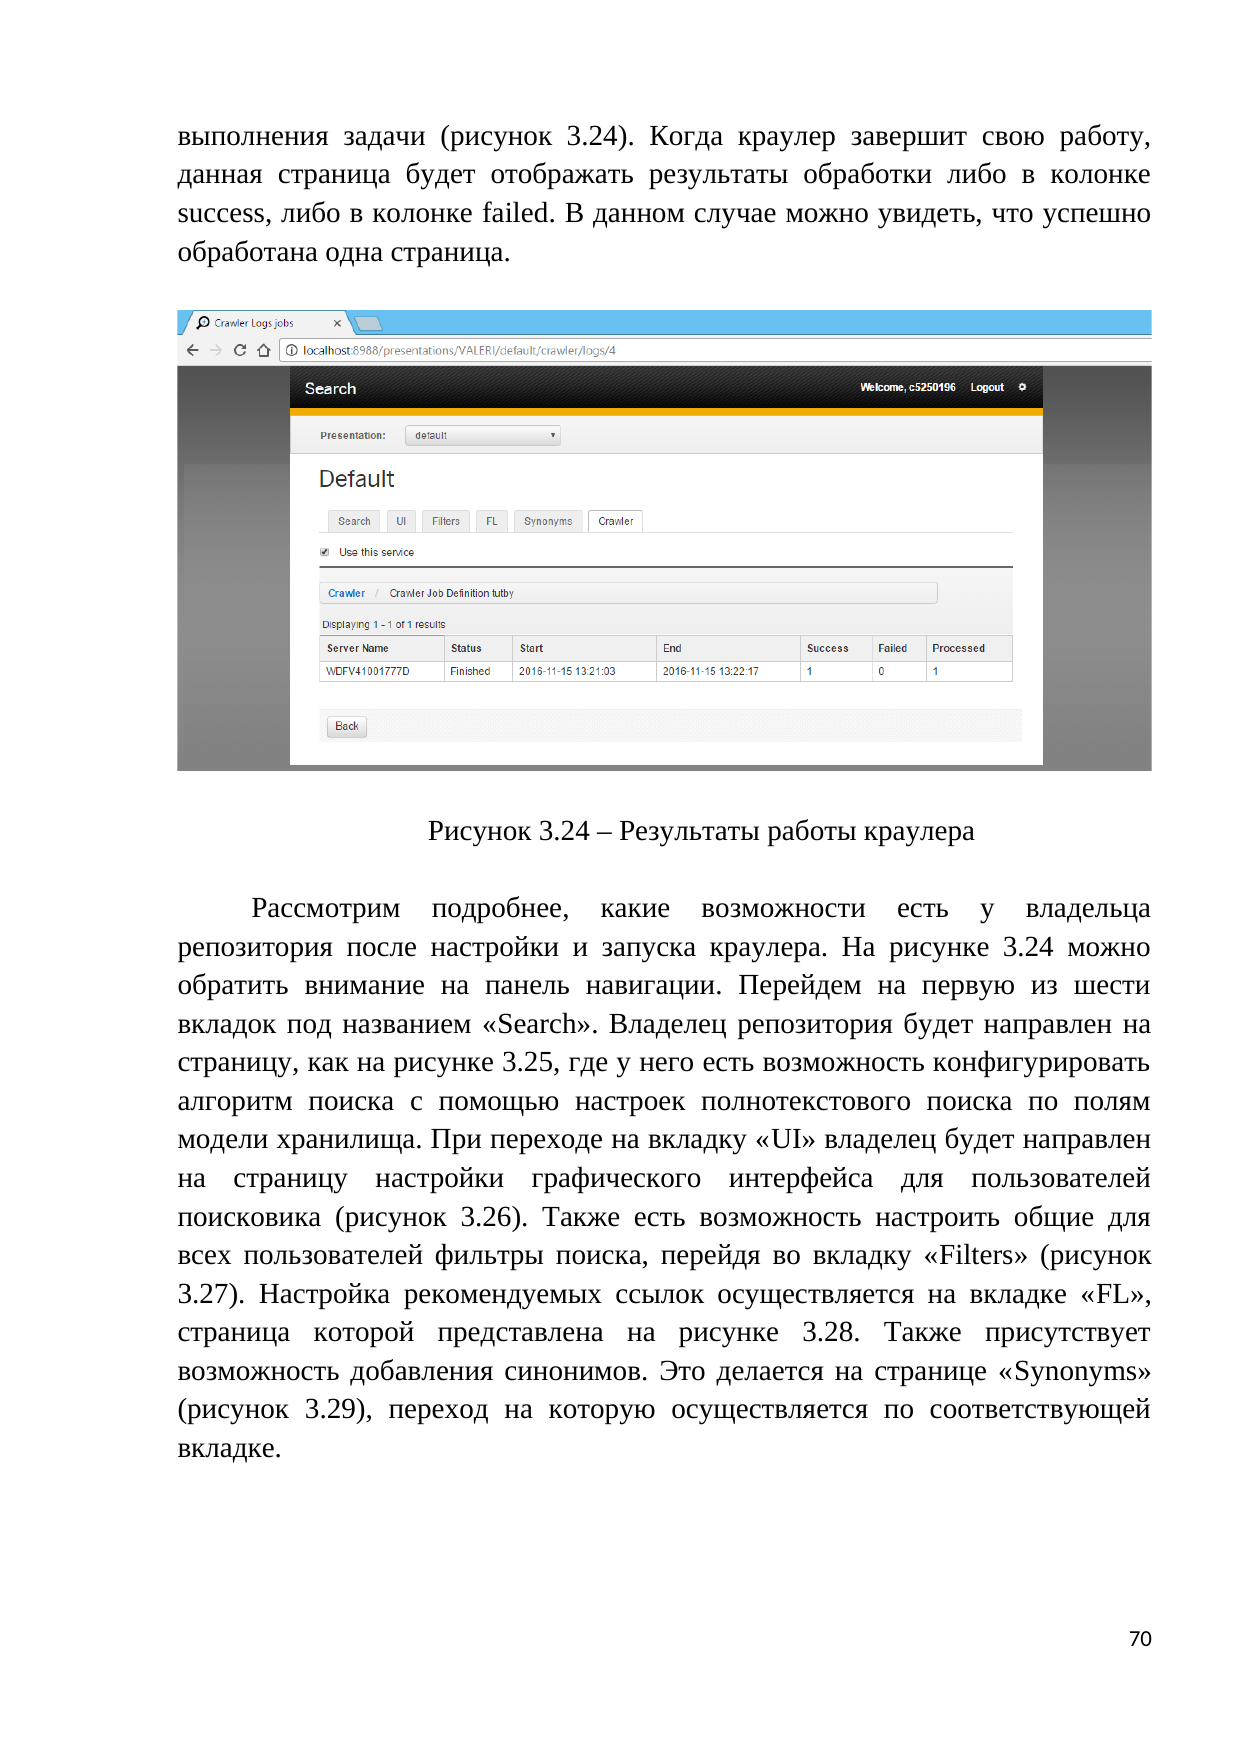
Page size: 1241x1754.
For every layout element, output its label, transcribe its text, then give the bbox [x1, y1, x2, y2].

text Рисунок 3.24 – Результаты работы краулера [177, 813, 1152, 847]
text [177, 118, 1152, 267]
text Рассмотрим подробнее, какие возможности есть у владельца репозитория после настройки и запуска краулера. На рисунке 3.24 можно обратить внимание на панель навигации. Перейдем на первую из шести вкладок под названием «Search». Владелец репозитория будет направлен на страницу, как на рисунке 3.25, где у него есть возможность конфигурировать алгоритм поиска с помощью настроек полнотекстового поиска по полям модели хранилища. При переходе на вкладку «UI» владелец будет направлен на страницу настройки графического интерфейса для пользователей поисковика (рисунок 3.26). Также есть возможность настроить общие для всех пользователей фильтры поиска, перейдя во вкладку «Filters» (рисунок 3.27). Настройка рекомендуемых ссылок осуществляется на вкладке «FL», страница которой представлена на рисунке 3.28. Также присутствует возможность добавления синонимов. Это делается на странице «Synonyms» (рисунок 3.29), переход на которую осуществляется по соответствующей вкладке. [177, 890, 1152, 1463]
picture [177, 310, 1152, 771]
